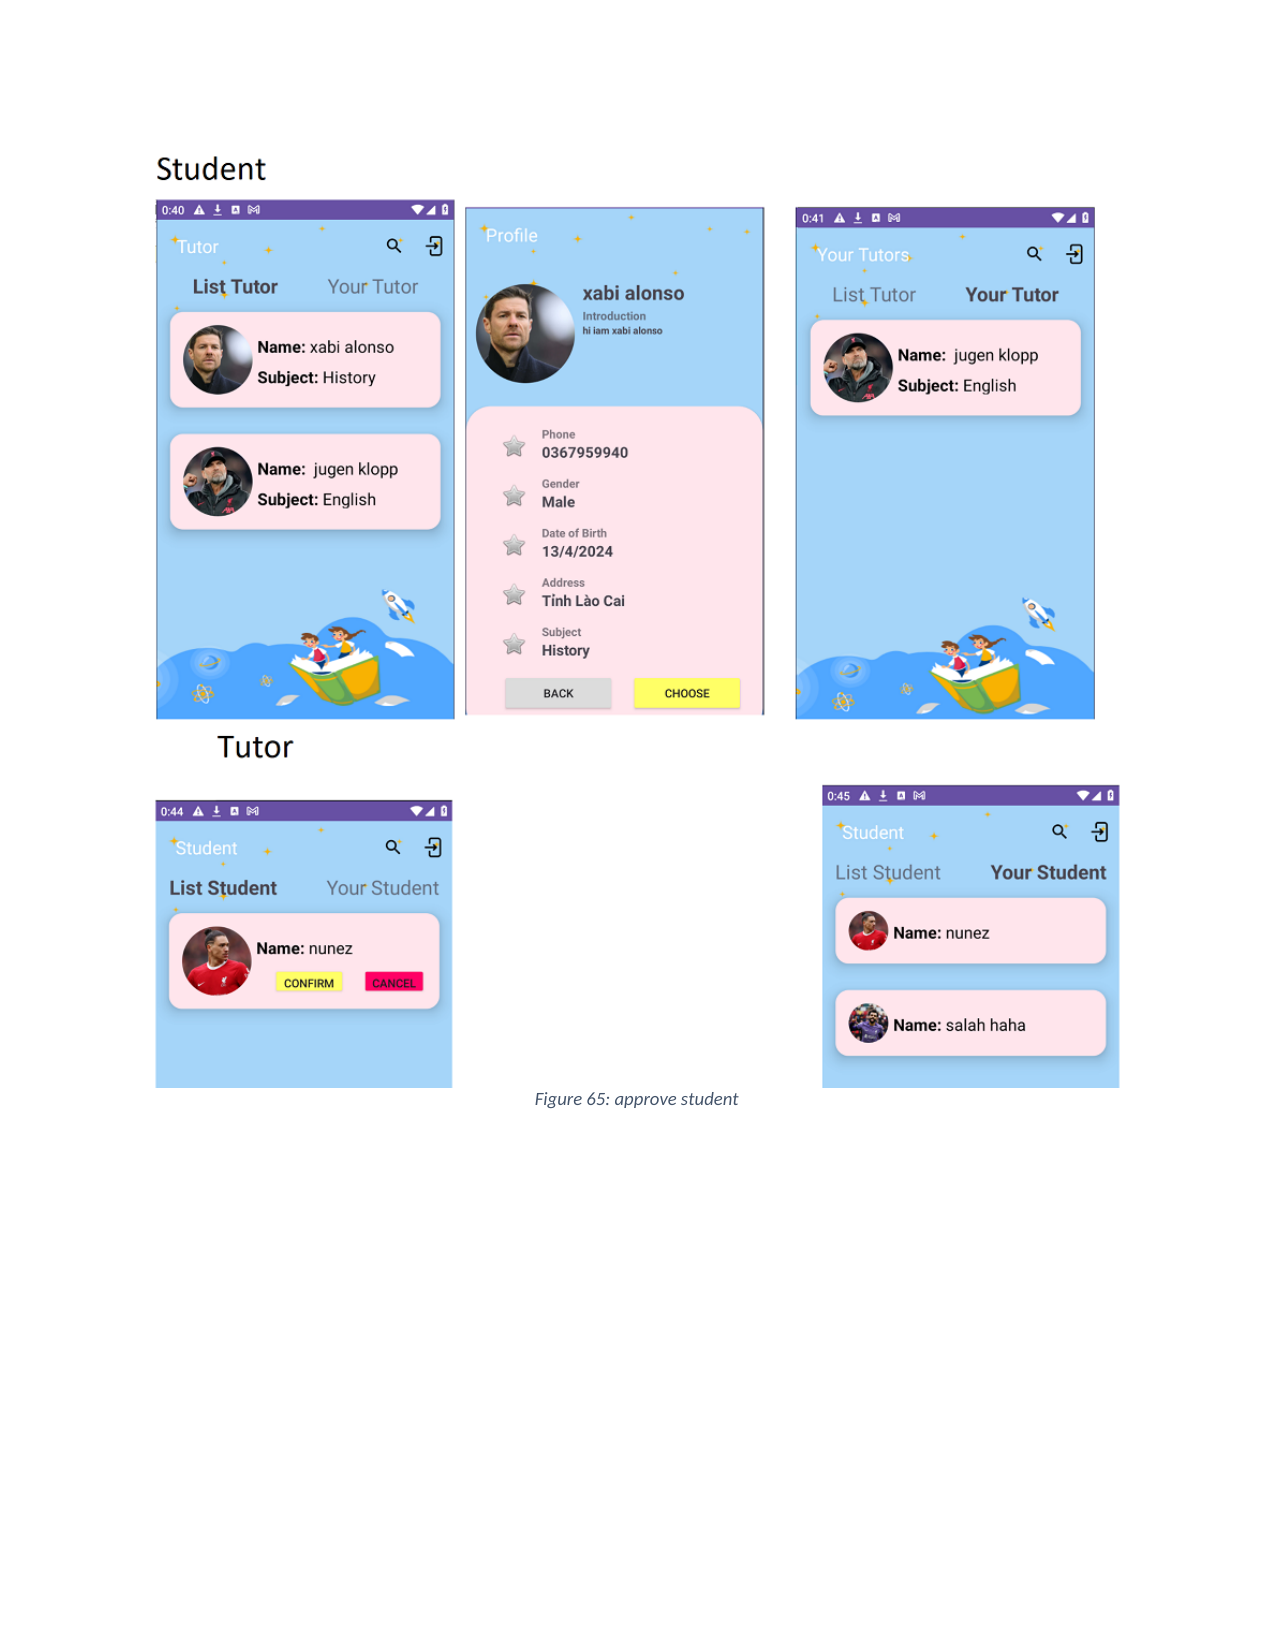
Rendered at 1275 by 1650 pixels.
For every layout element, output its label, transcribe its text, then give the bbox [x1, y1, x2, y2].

picture [150, 150, 1125, 1088]
